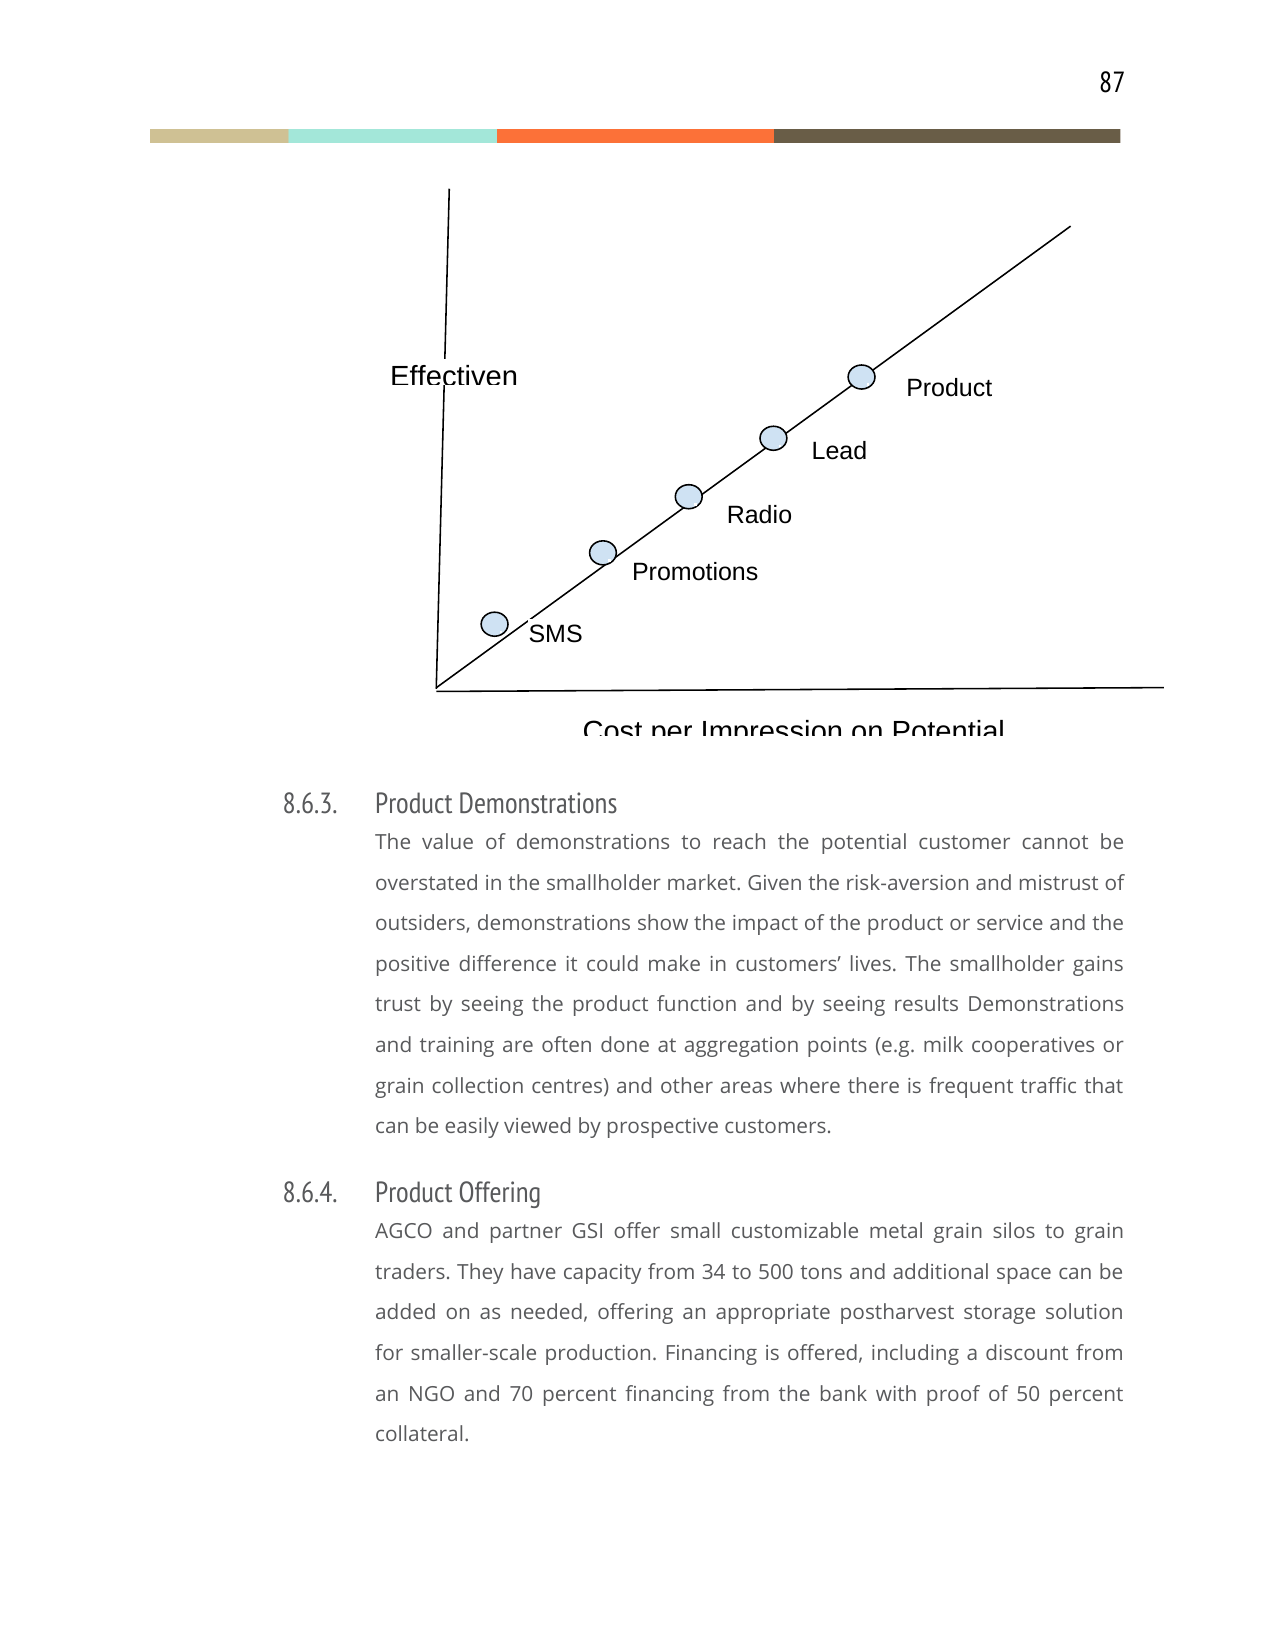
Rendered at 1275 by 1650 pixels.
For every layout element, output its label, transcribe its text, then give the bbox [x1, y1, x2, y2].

text The value of demonstrations to reach the potential customer cannot be overstated in the smallholder market. Given the risk-aversion and mistrust of outsiders, demonstrations show the impact of the product or service and the positive difference it could make in customers’ lives. The smallholder gains trust by seeing the product function and by seeing results Demonstrations and training are often done at aggregation points (e.g. milk cooperatives or grain collection centres) and other areas where there is frequent traffic that can be easily viewed by prospective customers. [375, 827, 1125, 1140]
picture [150, 129, 1121, 143]
subtitle Product Demonstrations [337, 784, 1125, 821]
subtitle Product Offering [337, 1173, 1125, 1211]
text AGCO and partner GSI offer small customizable metal grain silos to grain traders. They have capacity from 34 to 500 tons and additional space can be added on as needed, offering an appropriate postharvest storage solution for smaller-scale production. Financing is offered, including a discount from an NGO and 70 percent financing from the bank with proof of 50 percent collateral. [375, 1216, 1125, 1448]
